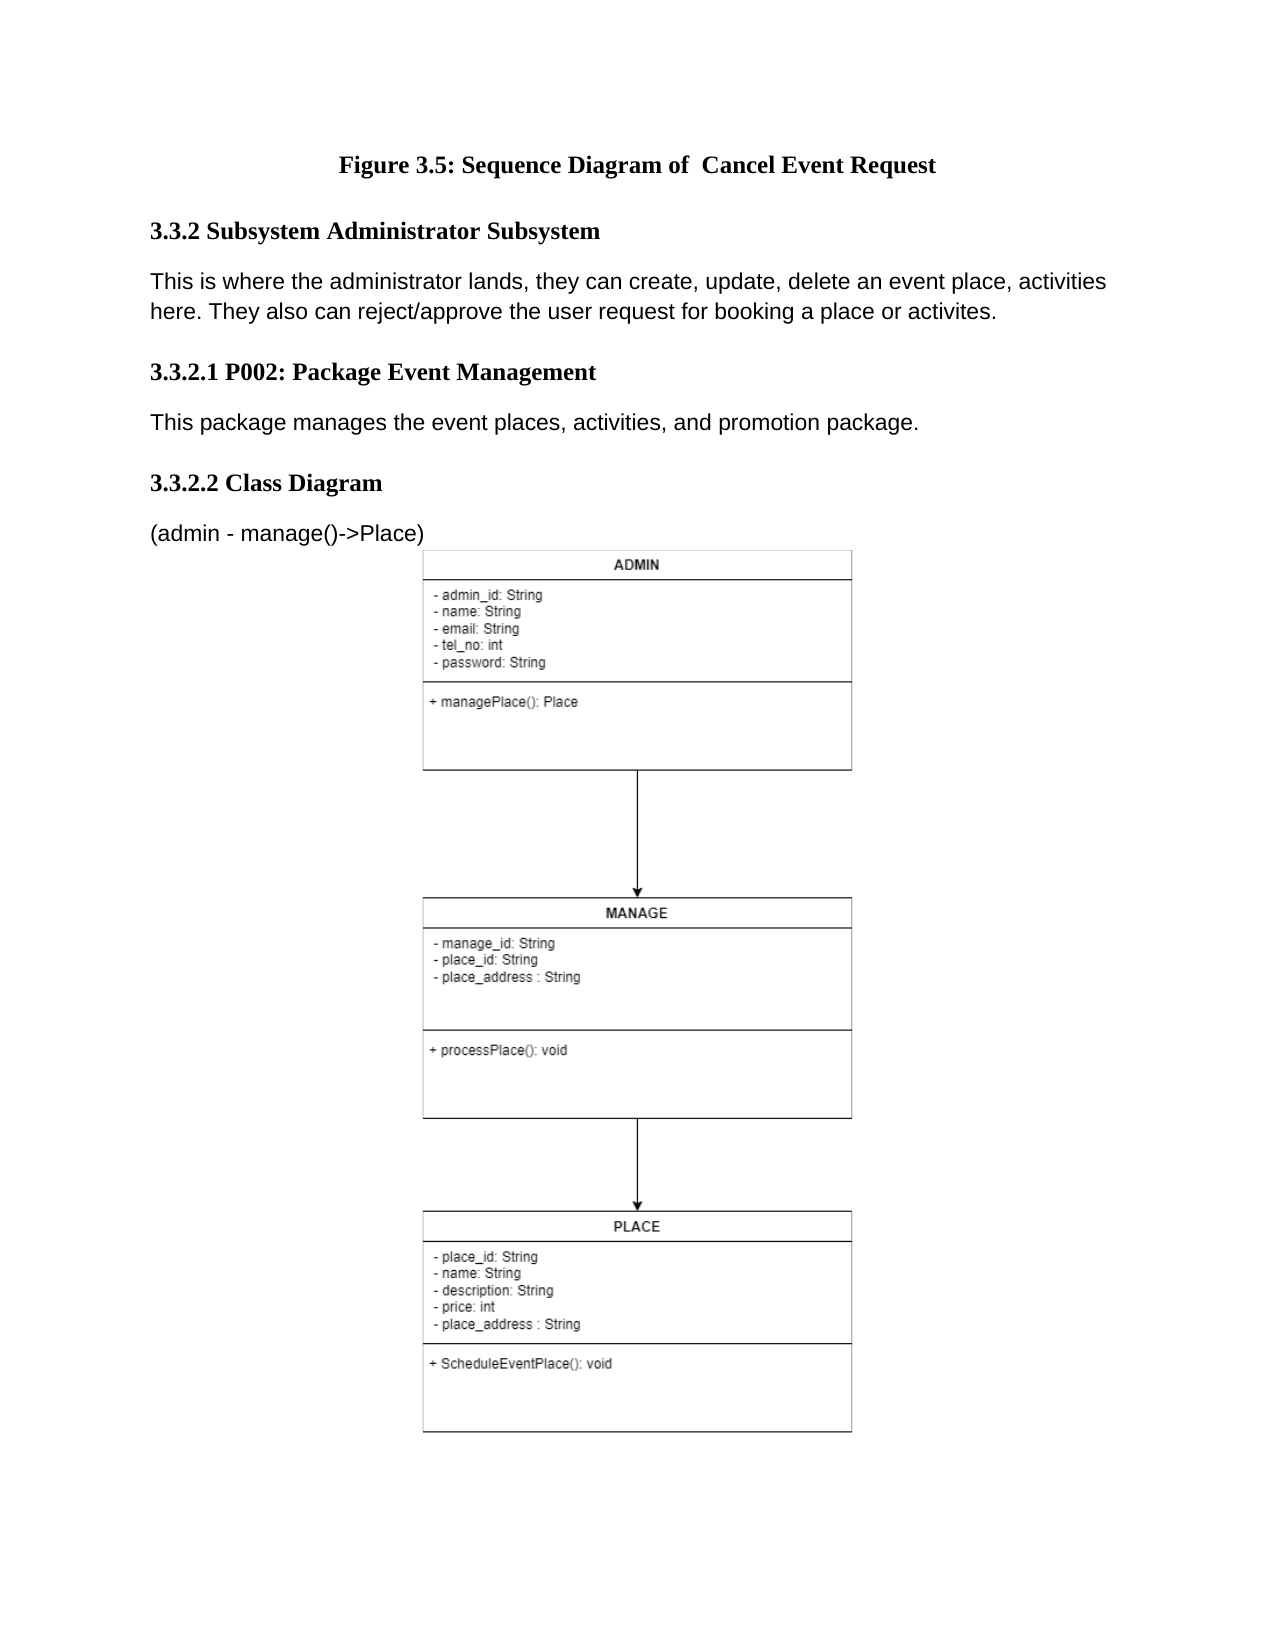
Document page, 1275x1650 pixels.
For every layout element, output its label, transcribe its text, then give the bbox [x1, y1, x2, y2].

text Figure 3.5: Sequence Diagram of Cancel Event Request [150, 150, 1125, 179]
subtitle 3.3.2.1 P002: Package Event Management [150, 357, 1125, 386]
subtitle 3.3.2 Subsystem Administrator Subsystem [150, 216, 1125, 245]
subtitle 3.3.2.2 Class Diagram [150, 468, 1125, 497]
text This is where the administrator lands, they can create, update, delete an event place, activities here. They also can reject/approve the user request for booking a place or activites. [150, 268, 1125, 324]
picture [422, 550, 853, 1436]
text (admin - manage()->Place) [150, 520, 1125, 546]
text This package manages the event places, activities, and promotion package. [150, 409, 1125, 435]
